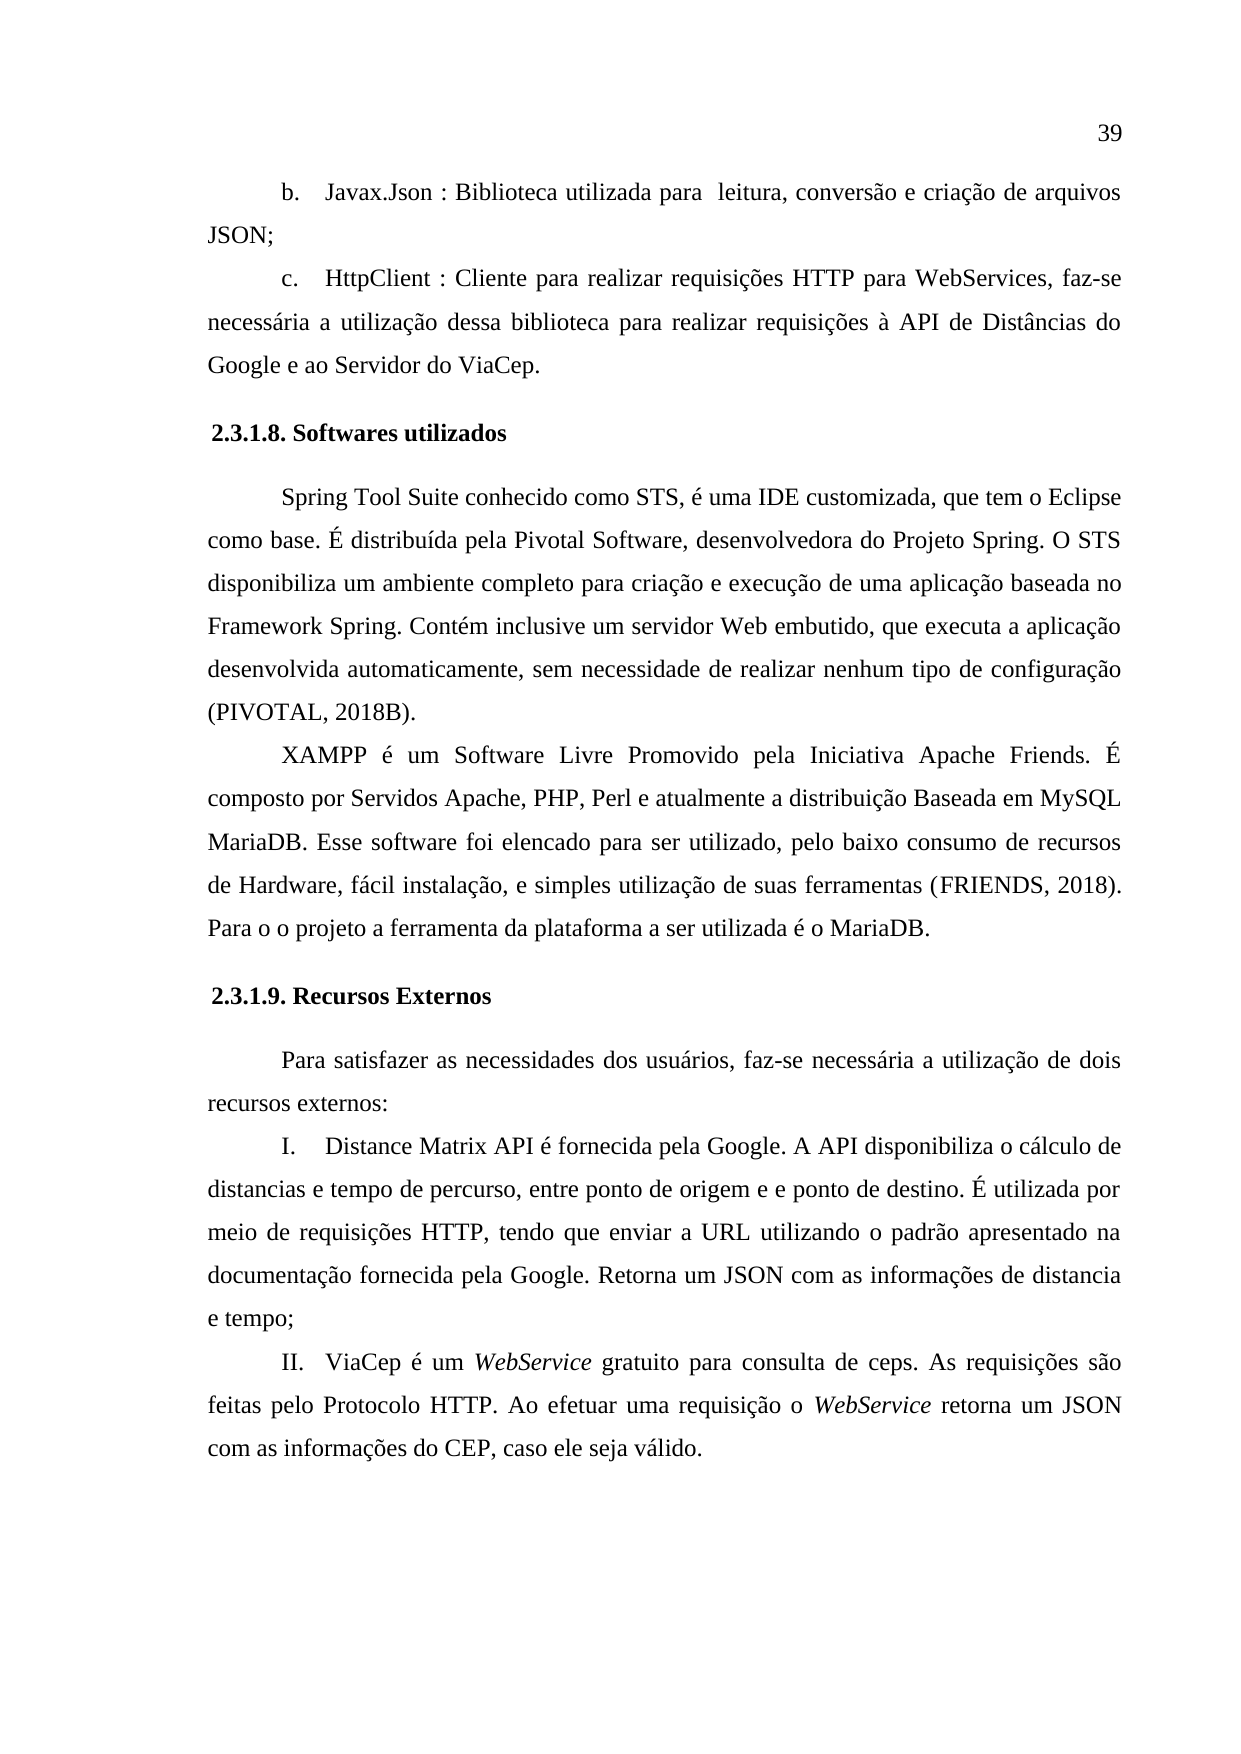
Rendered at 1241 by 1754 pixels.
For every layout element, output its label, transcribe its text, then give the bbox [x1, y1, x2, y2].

list HttpClient : Cliente para realizar requisições HTTP para WebServices, faz-se necessária a utilização dessa biblioteca para realizar requisições à API de Distâncias do Google e ao Servidor do ViaCep. [207, 263, 1122, 378]
subtitle Softwares utilizados [211, 418, 1122, 447]
text XAMPP é um Software Livre Promovido pela Iniciativa Apache Friends. É composto por Servidos Apache, PHP, Perl e atualmente a distribuição Baseada em MySQL MariaDB. Esse software foi elencado para ser utilizado, pelo baixo consumo de recursos de Hardware, fácil instalação, e simples utilização de suas ferramentas (FRIENDS, 2018). Para o o projeto a ferramenta da plataforma a ser utilizada é o MariaDB. [207, 740, 1122, 942]
list ViaCep é um WebService gratuito para consulta de ceps. As requisições são feitas pelo Protocolo HTTP. Ao efetuar uma requisição o WebService retorna um JSON com as informações do CEP, caso ele seja válido. [207, 1347, 1122, 1462]
text Para satisfazer as necessidades dos usuários, faz-se necessária a utilização de dois recursos externos: [207, 1045, 1122, 1117]
list Distance Matrix API é fornecida pela Google. A API disponibiliza o cálculo de distancias e tempo de percurso, entre ponto de origem e e ponto de destino. É utilizada por meio de requisições HTTP, tendo que enviar a URL utilizando o padrão apresentado na documentação fornecida pela Google. Retorna um JSON com as informações de distancia e tempo; [207, 1131, 1122, 1332]
text Spring Tool Suite conhecido como STS, é uma IDE customizada, que tem o Eclipse como base. É distribuída pela Pivotal Software, desenvolvedora do Projeto Spring. O STS disponibiliza um ambiente completo para criação e execução de uma aplicação baseada no Framework Spring. Contém inclusive um servidor Web embutido, que executa a aplicação desenvolvida automaticamente, sem necessidade de realizar nenhum tipo de configuração (PIVOTAL, 2018B). [207, 482, 1122, 726]
subtitle Recursos Externos [211, 981, 1122, 1010]
list Javax.Json : Biblioteca utilizada para leitura, conversão e criação de arquivos JSON; [207, 177, 1122, 249]
